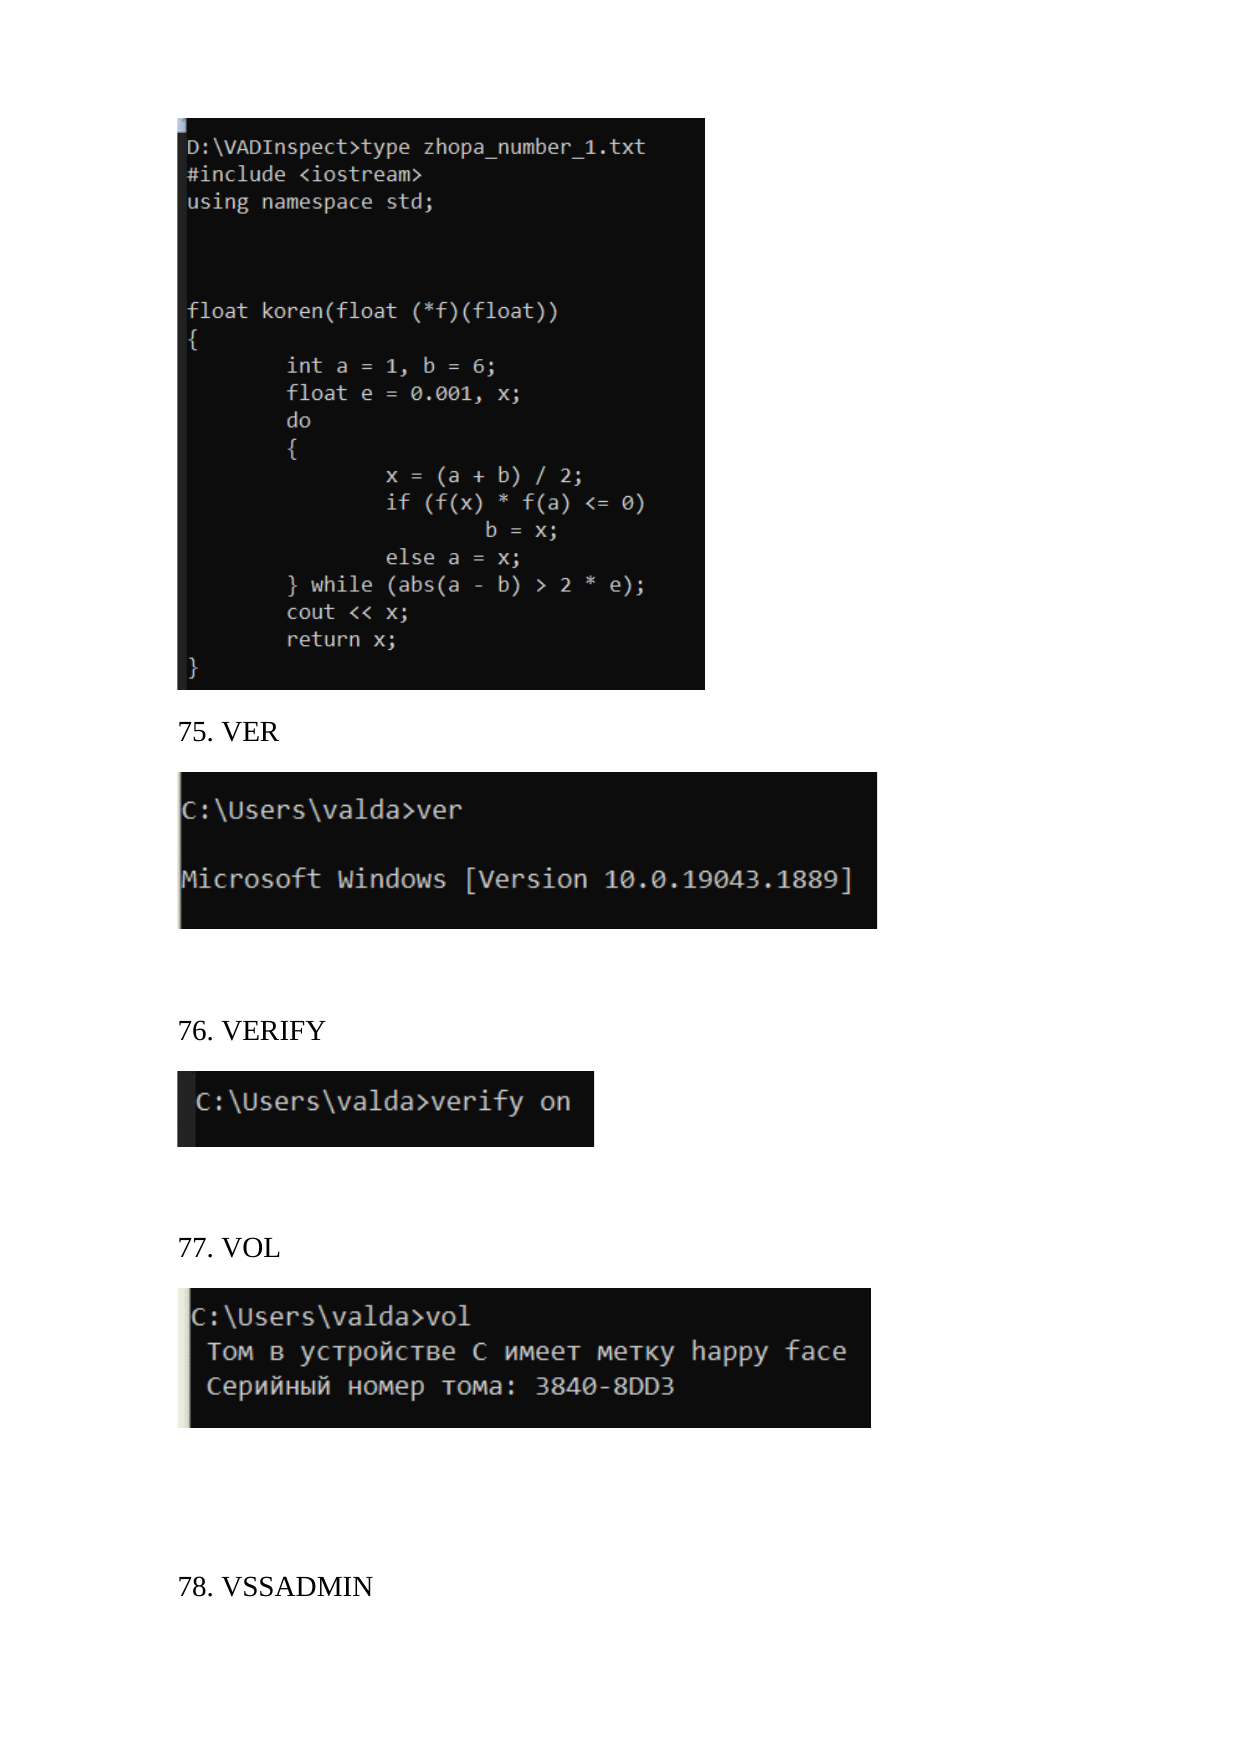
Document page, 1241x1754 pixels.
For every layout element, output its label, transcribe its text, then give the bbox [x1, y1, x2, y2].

text 77. VOL [177, 1230, 1152, 1263]
picture [177, 1288, 871, 1428]
text 75. VER [177, 714, 1152, 748]
text 78. VSSADMIN [177, 1569, 1152, 1603]
picture [177, 118, 705, 690]
picture [177, 772, 878, 929]
text 76. VERIFY [177, 1013, 1152, 1046]
picture [177, 1071, 595, 1147]
